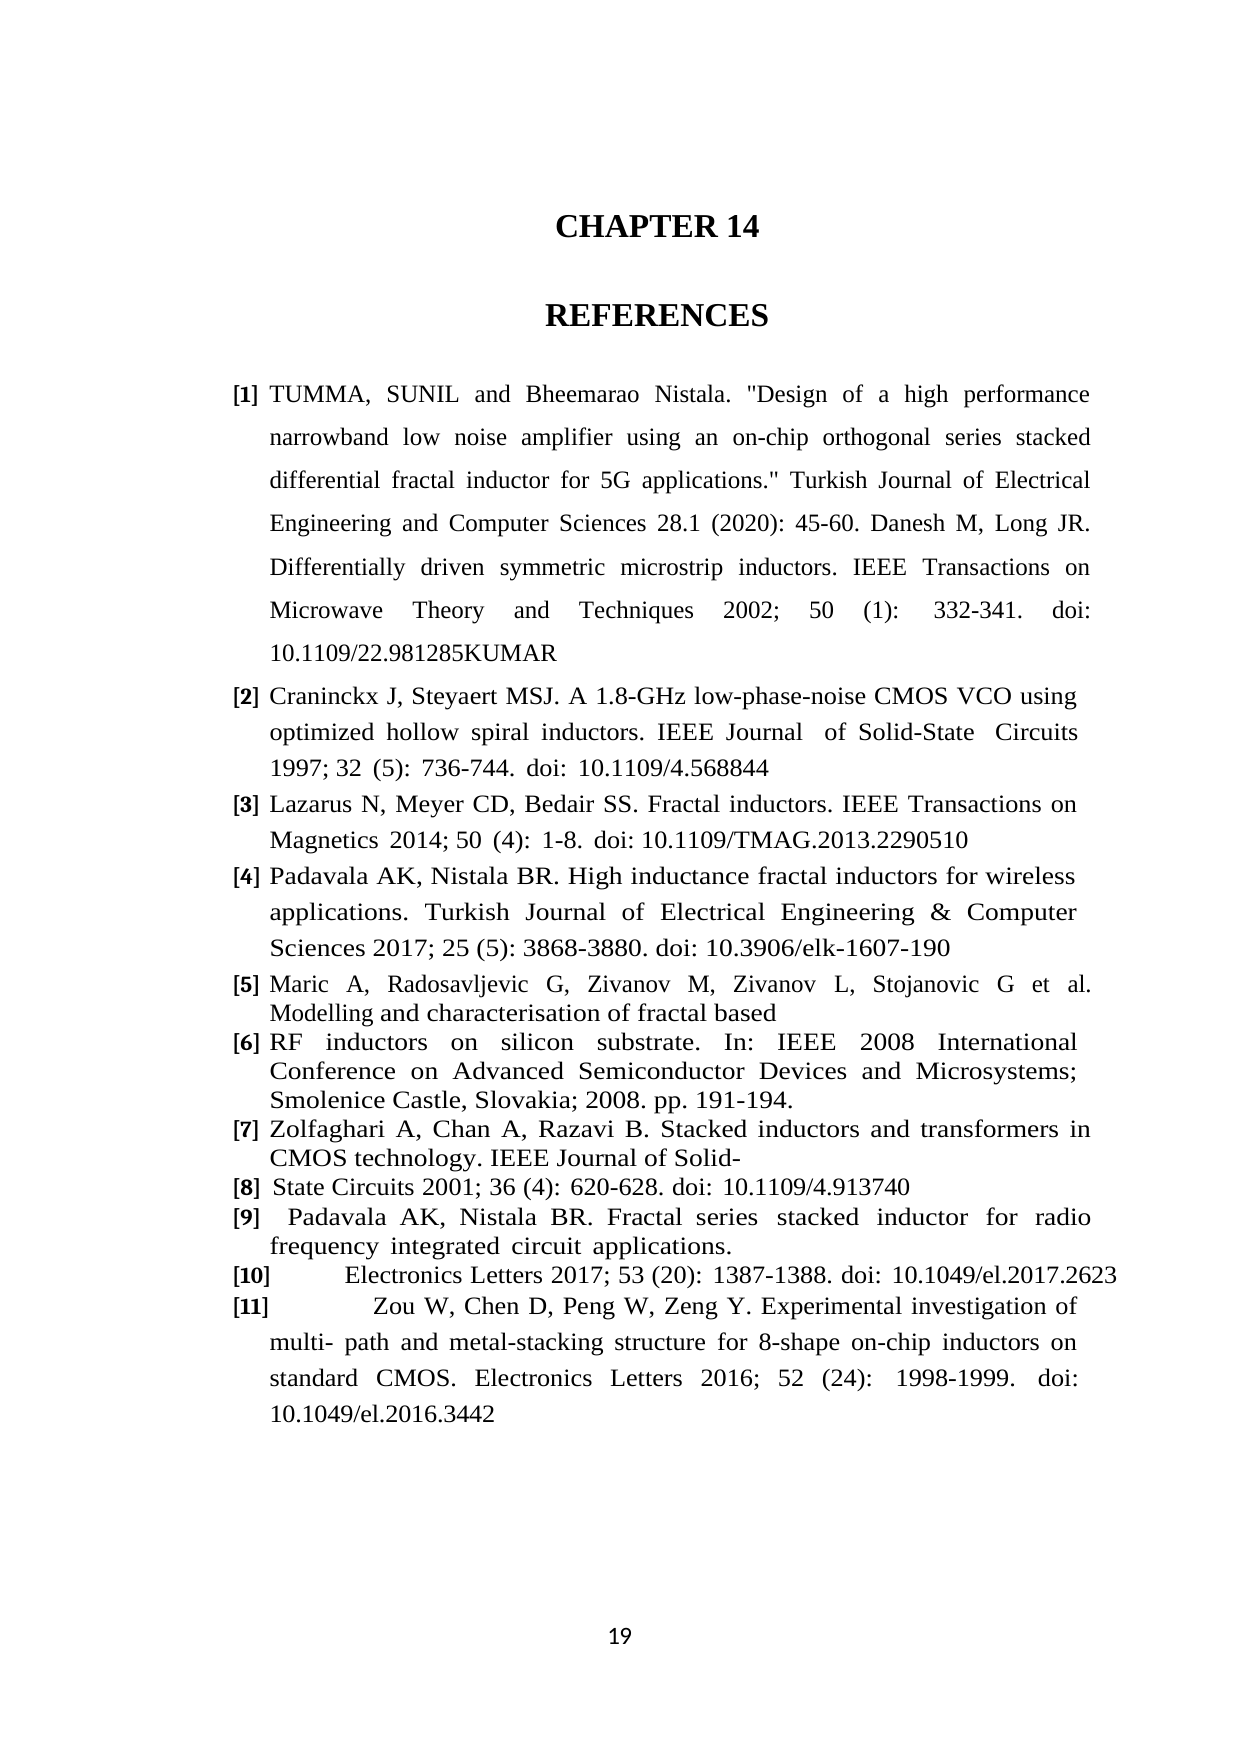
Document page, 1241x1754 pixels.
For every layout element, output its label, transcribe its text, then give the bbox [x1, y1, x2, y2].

list Craninckx J, Steyaert MSJ. A 1.8-GHz low-phase-noise CMOS VCO using optimized hollow spiral inductors. IEEE Journal of Solid-State Circuits 1997; 32 (5): 736-744. doi: 10.1109/4.568844 [232, 681, 1078, 782]
list Maric A, Radosavljevic G, Zivanov M, Zivanov L, Stojanovic G et al. Modelling and characterisation of fractal based [232, 969, 1091, 1027]
list TUMMA, SUNIL and Bheemarao Nistala. "Design of a high performance narrowband low noise amplifier using an on-chip orthogonal series stacked differential fractal inductor for 5G applications." Turkish Journal of Electrical Engineering and Computer Sciences 28.1 (2020): 45-60. Danesh M, Long JR. Differentially driven symmetric microstrip inductors. IEEE Transactions on Microwave Theory and Techniques 2002; 50 (1): 332-341. doi: 10.1109/22.981285KUMAR [232, 379, 1091, 667]
list Zolfaghari A, Chan A, Razavi B. Stacked inductors and transformers in CMOS technology. IEEE Journal of Solid- [232, 1114, 1092, 1172]
list RF inductors on silicon substrate. In: IEEE 2008 International Conference on Advanced Semiconductor Devices and Microsystems; Smolenice Castle, Slovakia; 2008. pp. 191-194. [232, 1027, 1078, 1114]
list State Circuits 2001; 36 (4): 620-628. doi: 10.1109/4.913740 [232, 1172, 1166, 1201]
subtitle REFERENCES [148, 296, 1166, 334]
list Electronics Letters 2017; 53 (20): 1387-1388. doi: 10.1049/el.2017.2623 [232, 1260, 1166, 1289]
list Padavala AK, Nistala BR. High inductance fractal inductors for wireless applications. Turkish Journal of Electrical Engineering & Computer Sciences 2017; 25 (5): 3868-3880. doi: 10.3906/elk-1607-190 [232, 861, 1077, 962]
list Zou W, Chen D, Peng W, Zeng Y. Experimental investigation of multi- path and metal-stacking structure for 8-shape on-chip inductors on standard CMOS. Electronics Letters 2016; 52 (24): 1998-1999. doi: 10.1049/el.2016.3442 [232, 1291, 1078, 1428]
list Lazarus N, Meyer CD, Bedair SS. Fractal inductors. IEEE Transactions on Magnetics 2014; 50 (4): 1-8. doi: 10.1109/TMAG.2013.2290510 [232, 789, 1078, 854]
list Padavala AK, Nistala BR. Fractal series stacked inductor for radio frequency integrated circuit applications. [232, 1202, 1091, 1260]
subtitle CHAPTER 14 [148, 206, 1166, 245]
